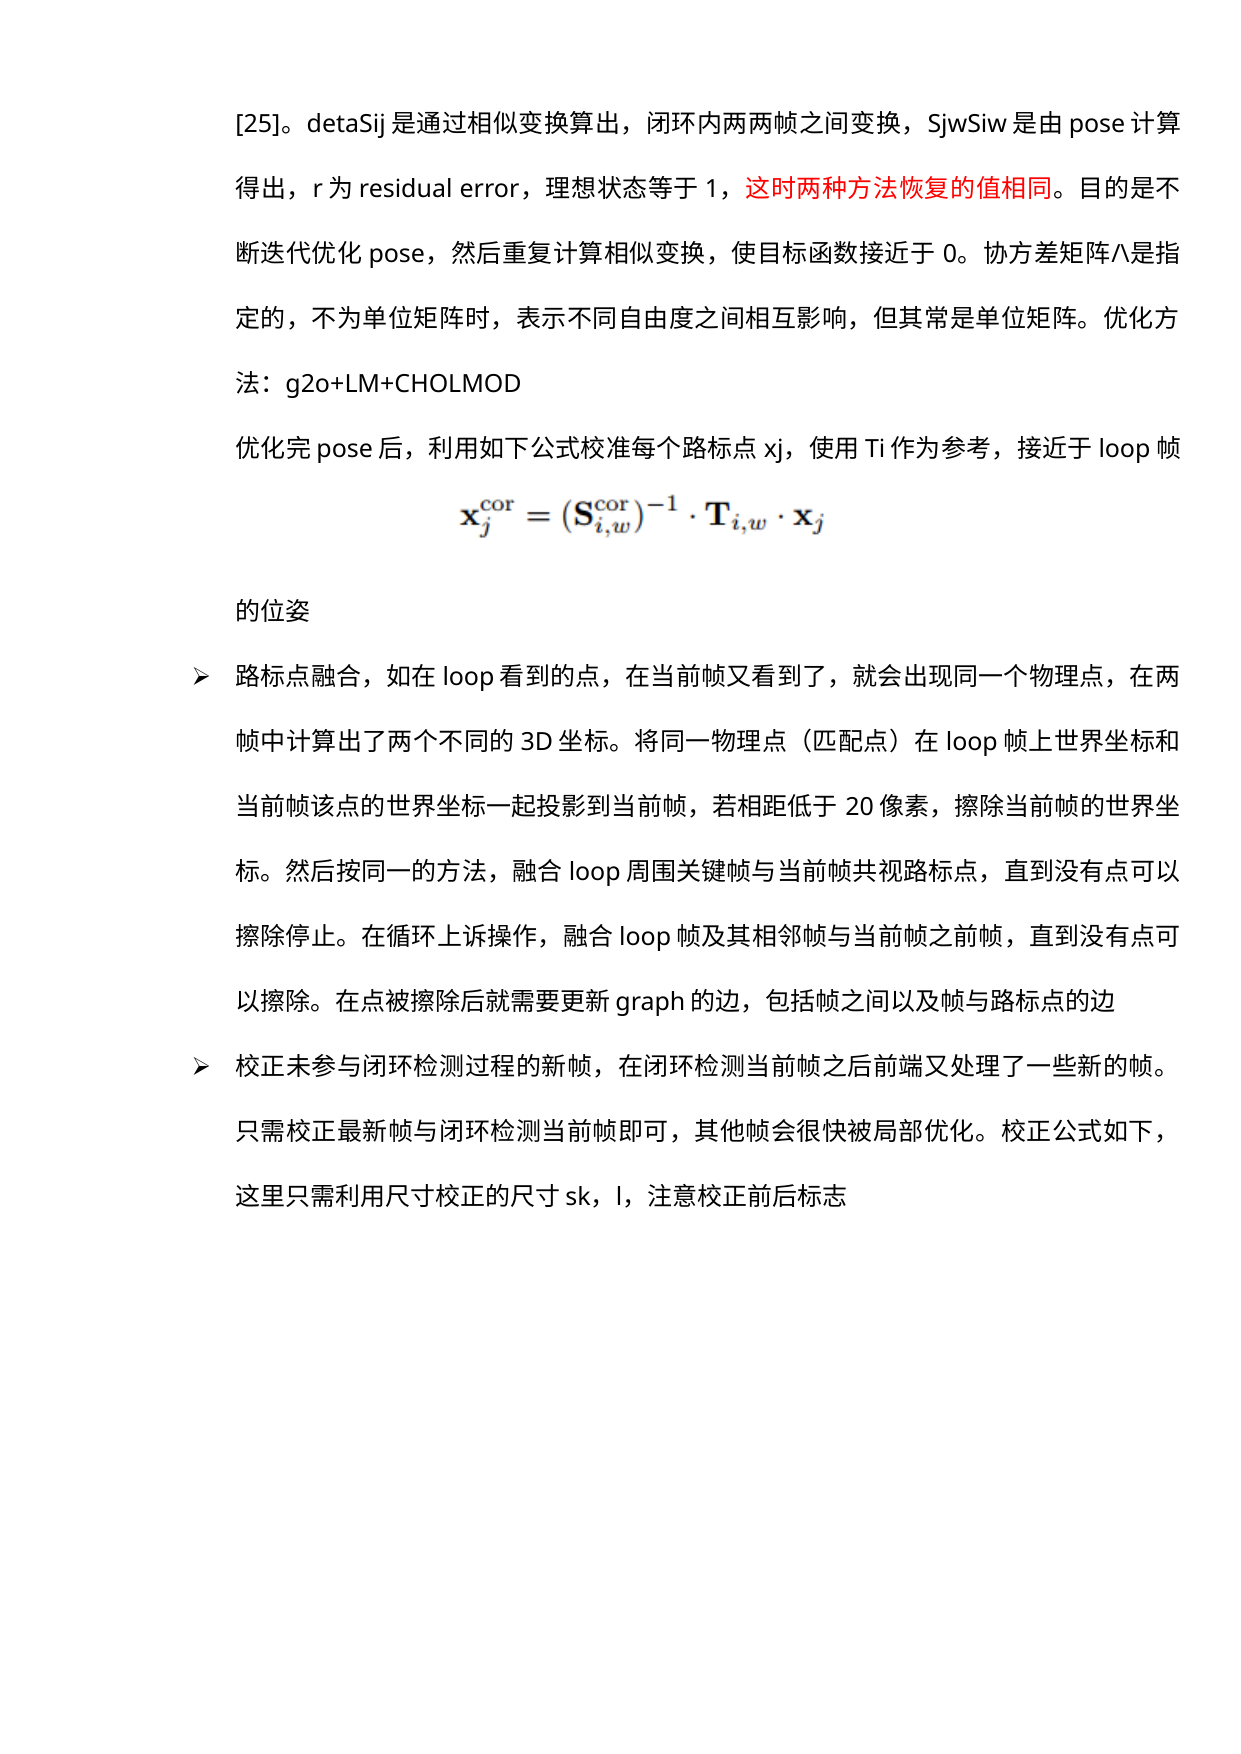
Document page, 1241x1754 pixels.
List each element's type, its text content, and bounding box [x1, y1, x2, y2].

list 优化完pose后，利用如下公式校准每个路标点xj，使用Ti作为参考，接近于loop帧的位姿 [235, 414, 1181, 642]
list 校正未参与闭环检测过程的新帧，在闭环检测当前帧之后前端又处理了一些新的帧。只需校正最新帧与闭环检测当前帧即可，其他帧会很快被局部优化。校正公式如下，这里只需利用尺寸校正的尺寸sk，l，注意校正前后标志 [191, 1032, 1181, 1227]
list 路标点融合，如在loop看到的点，在当前帧又看到了，就会出现同一个物理点，在两帧中计算出了两个不同的3D坐标。将同一物理点（匹配点）在loop帧上世界坐标和当前帧该点的世界坐标一起投影到当前帧，若相距低于20像素，擦除当前帧的世界坐标。然后按同一的方法，融合loop周围关键帧与当前帧共视路标点，直到没有点可以擦除停止。在循环上诉操作，融合loop帧及其相邻帧与当前帧之前帧，直到没有点可以擦除。在点被擦除后就需要更新graph的边，包括帧之间以及帧与路标点的边 [191, 642, 1181, 1032]
picture [443, 484, 843, 552]
